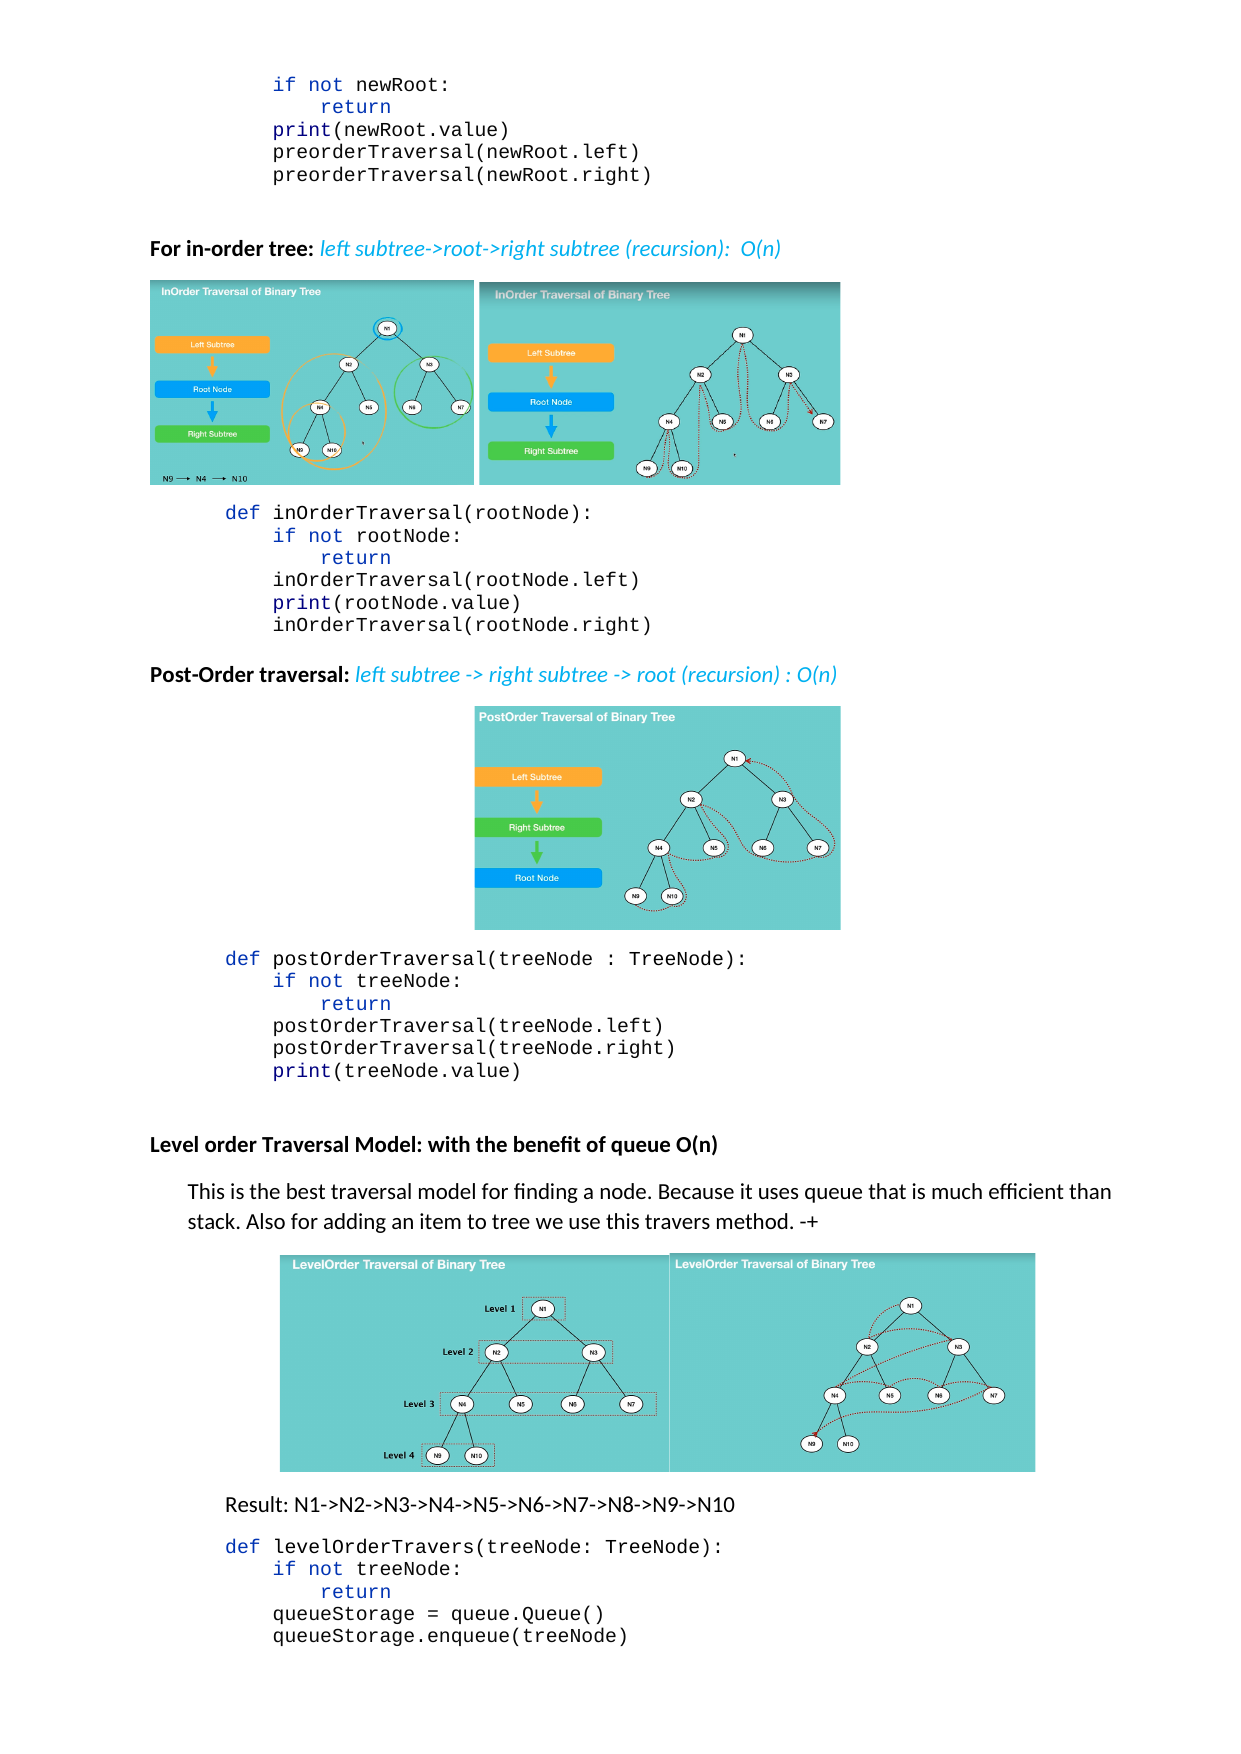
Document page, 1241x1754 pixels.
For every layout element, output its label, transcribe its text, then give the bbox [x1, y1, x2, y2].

picture [150, 280, 474, 485]
picture [479, 282, 841, 485]
picture [536, 875, 544, 880]
text This is the best traversal model for finding a node. Because it uses queue that is much efficient than stack. Also for adding an item to tree we use this travers method. -+ [187, 1177, 1165, 1235]
text def postOrderTraversal(treeNode : TreeNode): if not treeNode: return postOrderTraversal(treeNode.left) postOrderTraversal(treeNode.right) print(treeNode.value) [225, 949, 1165, 1083]
text Result: N1->N2->N3->N4->N5->N6->N7->N8->N9->N10 [150, 1490, 1165, 1518]
text def inOrderTraversal(rootNode): if not rootNode: return inOrderTraversal(rootNode.left) print(rootNode.value) inOrderTraversal(rootNode.right) [225, 503, 1165, 638]
picture [474, 706, 841, 930]
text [225, 75, 1165, 187]
text For in-order tree: left subtree->root->right subtree (recursion): O(n) [150, 234, 1165, 262]
text Level order Traversal Model: with the benefit of queue O(n) [150, 1130, 1165, 1158]
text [225, 1537, 1165, 1671]
text Post-Order traversal: left subtree -> right subtree -> root (recursion) : O(n) [150, 660, 1165, 688]
picture [279, 1253, 1036, 1472]
